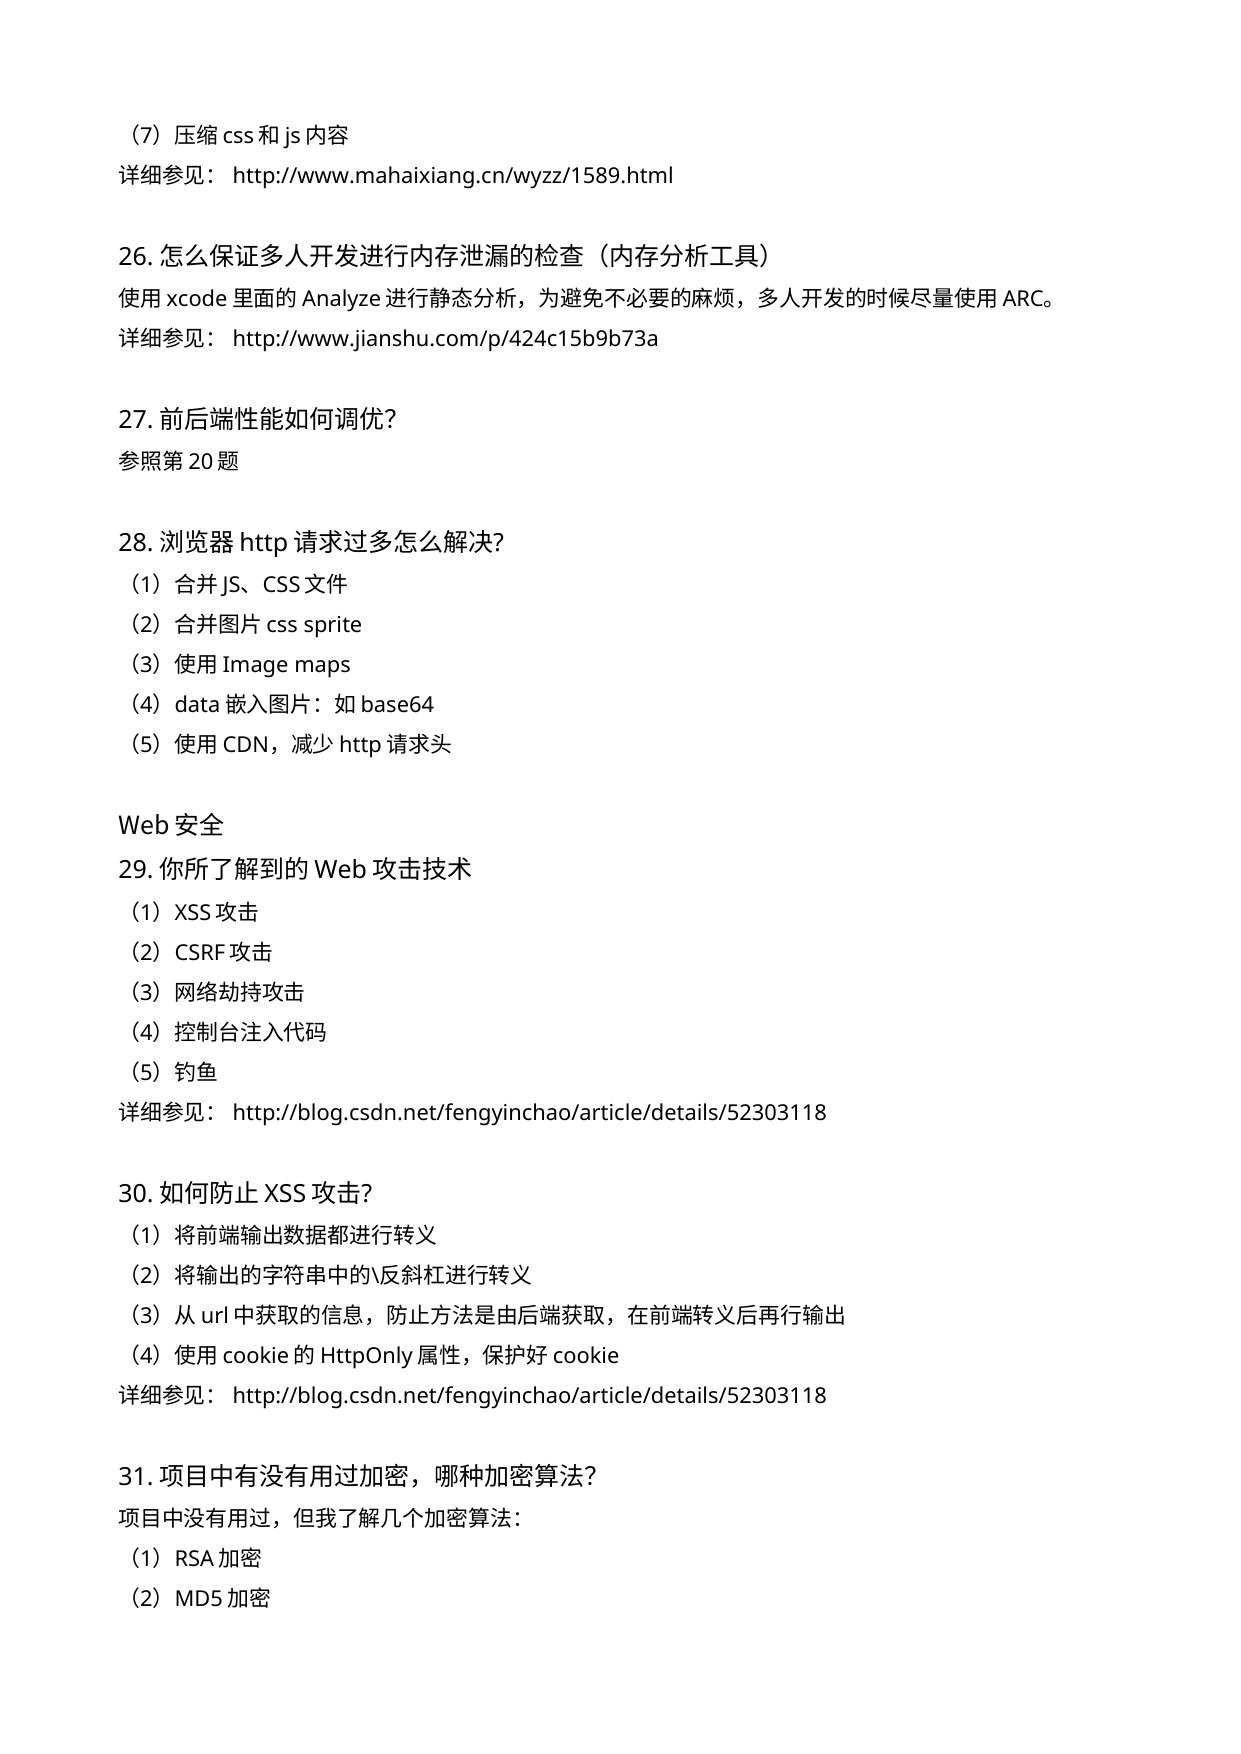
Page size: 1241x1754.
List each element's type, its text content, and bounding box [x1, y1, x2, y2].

list 浏览器http请求过多怎么解决? [118, 522, 1149, 558]
text （3）网络劫持攻击 [118, 975, 1149, 1007]
text （2）CSRF攻击 [118, 935, 1149, 966]
text （5）使用CDN，减少http请求头 [118, 727, 1149, 759]
list 怎么保证多人开发进行内存泄漏的检查（内存分析工具） [118, 236, 1149, 273]
text Web安全 [118, 805, 1149, 842]
text 详细参见： http://blog.csdn.net/fengyinchao/article/details/52303118 [118, 1095, 1149, 1127]
text 详细参见： http://www.jianshu.com/p/424c15b9b73a [118, 321, 1149, 353]
text 使用xcode里面的Analyze进行静态分析，为避免不必要的麻烦，多人开发的时候尽量使用ARC。 [118, 281, 1149, 313]
text 参照第20题 [118, 444, 1149, 476]
text （2）MD5加密 [118, 1581, 1149, 1613]
text （4）使用cookie的HttpOnly属性，保护好cookie [118, 1338, 1149, 1370]
list 如何防止XSS攻击? [118, 1173, 1149, 1209]
text （3）从url中获取的信息，防止方法是由后端获取，在前端转义后再行输出 [118, 1298, 1149, 1330]
text （1）XSS攻击 [118, 894, 1149, 926]
text 详细参见： http://blog.csdn.net/fengyinchao/article/details/52303118 [118, 1378, 1149, 1410]
text （5）钓鱼 [118, 1055, 1149, 1087]
text 详细参见： http://www.mahaixiang.cn/wyzz/1589.html [118, 158, 1149, 190]
text （1）RSA加密 [118, 1541, 1149, 1573]
text （1）合并JS、CSS文件 [118, 567, 1149, 598]
list 你所了解到的Web攻击技术 [118, 850, 1149, 886]
text （4）data嵌入图片：如base64 [118, 687, 1149, 719]
text 项目中没有用过，但我了解几个加密算法： [118, 1501, 1149, 1533]
list 前后端性能如何调优？ [118, 399, 1149, 436]
list 项目中有没有用过加密，哪种加密算法？ [118, 1457, 1149, 1493]
text （3）使用Image maps [118, 647, 1149, 679]
text （2）合并图片css sprite [118, 607, 1149, 639]
text （2）将输出的字符串中的\反斜杠进行转义 [118, 1258, 1149, 1290]
text （1）将前端输出数据都进行转义 [118, 1218, 1149, 1250]
text （7）压缩css和js内容 [118, 118, 1149, 150]
text （4）控制台注入代码 [118, 1015, 1149, 1047]
